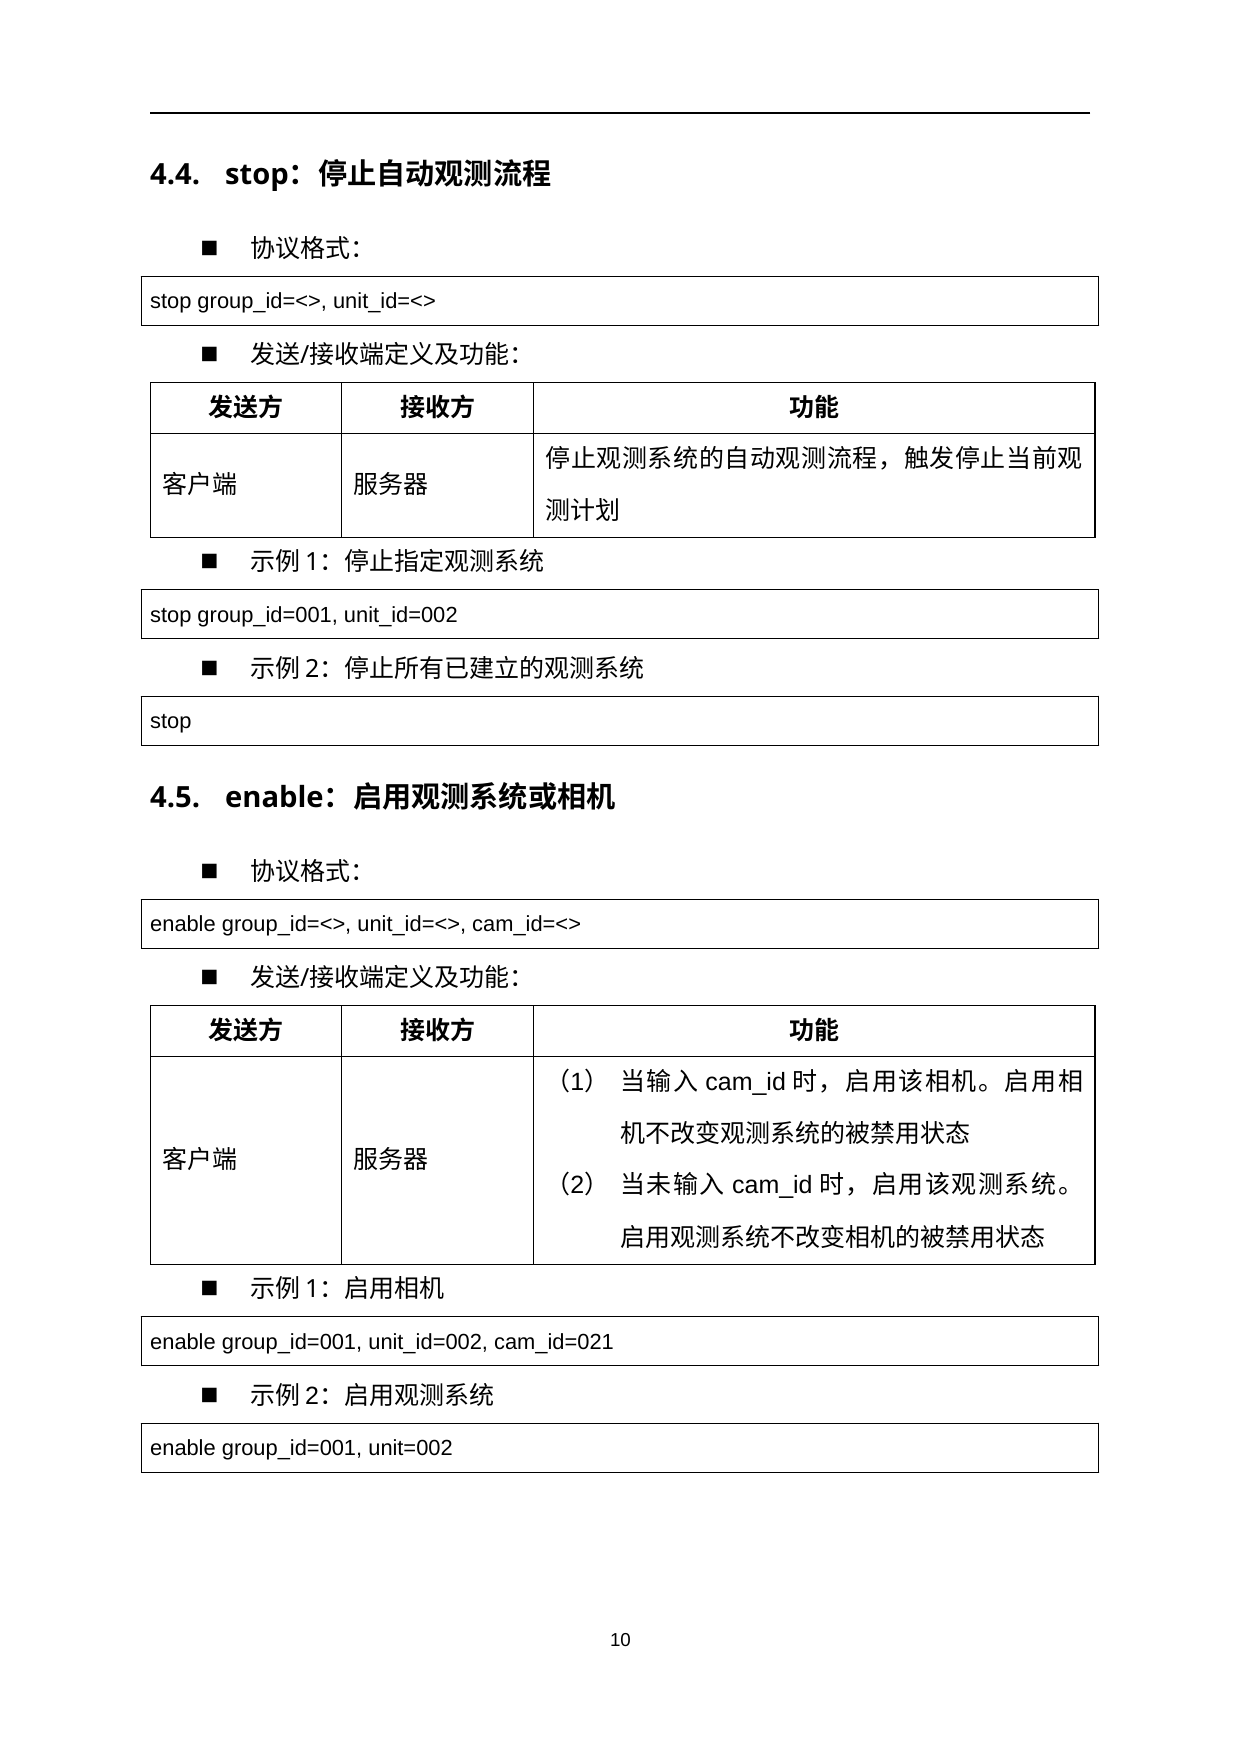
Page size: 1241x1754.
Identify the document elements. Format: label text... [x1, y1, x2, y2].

text stop group_id=001, unit_id=002 [142, 590, 1098, 638]
table_cell 客户端 [151, 434, 341, 537]
table_header 功能 [534, 383, 1094, 433]
text enable group_id=001, unit=002 [142, 1424, 1098, 1472]
list 示例1：启用相机 [200, 1265, 1090, 1309]
table_cell 服务器 [342, 1057, 533, 1264]
list 示例2：启用观测系统 [200, 1371, 1090, 1415]
text stop [142, 697, 1098, 745]
list 协议格式： [200, 847, 1090, 891]
table_cell 当输入cam_id时，启用该相机。启用相机不改变观测系统的被禁用状态 当未输入cam_id时，启用该观测系统。启用观测系统不改变相机的被禁用状态 [534, 1057, 1094, 1264]
text enable group_id=001, unit_id=002, cam_id=021 [142, 1317, 1098, 1365]
list 示例2：停止所有已建立的观测系统 [200, 644, 1090, 688]
subtitle enable：启用观测系统或相机 [150, 773, 1090, 817]
list 协议格式： [200, 224, 1090, 268]
text enable group_id=<>, unit_id=<>, cam_id=<> [142, 900, 1098, 948]
table_cell 服务器 [342, 434, 533, 537]
list 示例1：停止指定观测系统 [200, 538, 1090, 582]
list 发送/接收端定义及功能： [200, 954, 1090, 998]
text stop group_id=<>, unit_id=<> [142, 277, 1098, 325]
list 发送/接收端定义及功能： [200, 331, 1090, 375]
table_header 发送方 [151, 1006, 341, 1056]
subtitle stop：停止自动观测流程 [150, 150, 1090, 194]
table_cell 停止观测系统的自动观测流程，触发停止当前观测计划 [534, 434, 1094, 537]
table_header 接收方 [342, 1006, 533, 1056]
table_header 发送方 [151, 383, 341, 433]
table_header 功能 [534, 1006, 1094, 1056]
table_header 接收方 [342, 383, 533, 433]
table_cell 客户端 [151, 1057, 341, 1264]
